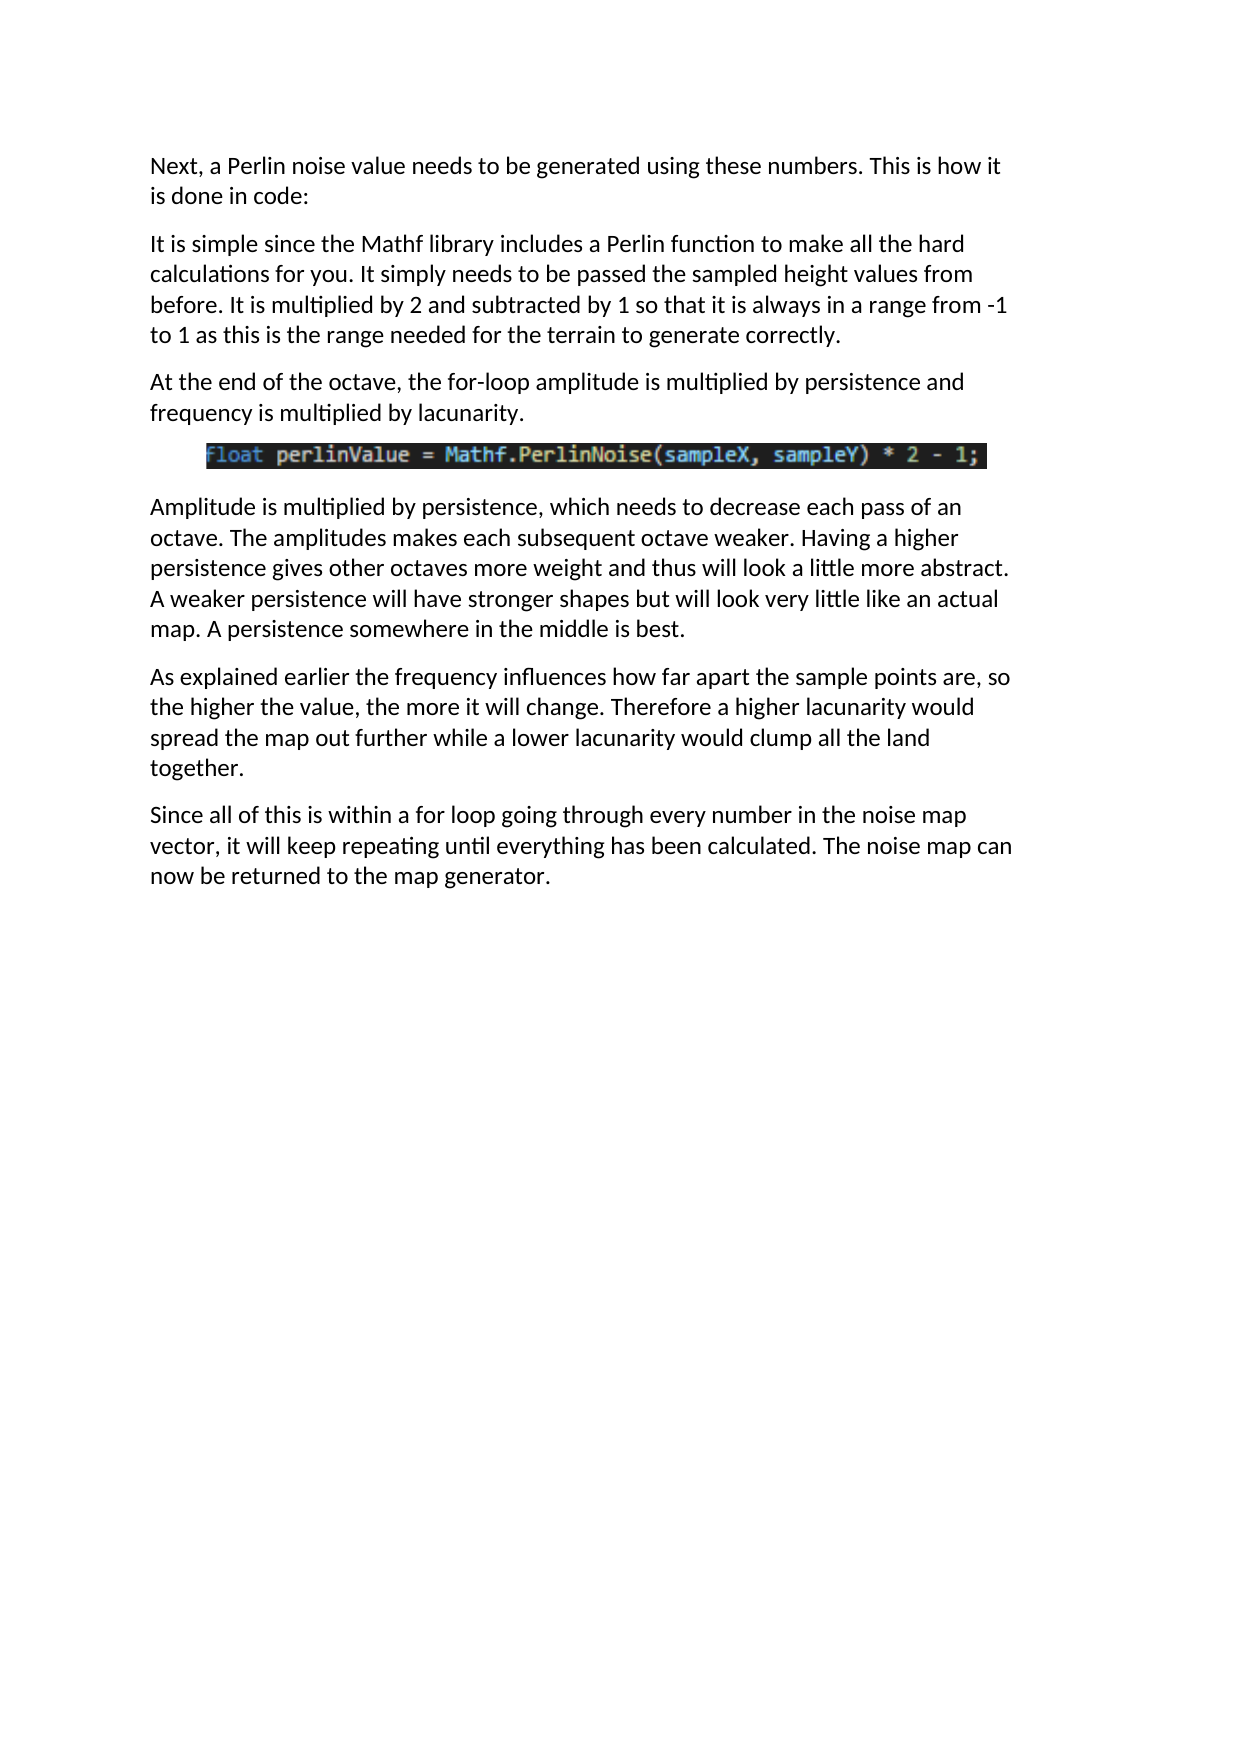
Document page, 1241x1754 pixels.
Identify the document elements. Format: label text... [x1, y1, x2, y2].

text Since all of this is within a for loop going through every number in the noise map vector, it will keep repeating until everything has been calculated. The noise map can now be returned to the map generator. [150, 799, 1015, 891]
text Amplitude is multiplied by persistence, which needs to decrease each pass of an octave. The amplitudes makes each subsequent octave weaker. Having a higher persistence gives other octaves more weight and thus will look a little more abstract. A weaker persistence will have stronger shapes but will look very little like an actual map. A persistence somewhere in the middle is best. [150, 444, 1015, 644]
picture [206, 443, 987, 469]
text It is simple since the Mathf library includes a Perlin function to make all the hard calculations for you. It simply needs to be passed the sampled height values from before. It is multiplied by 2 and subtracted by 1 so that it is always in a range from -1 to 1 as this is the range needed for the terrain to generate correctly. [150, 228, 1015, 350]
text As explained earlier the frequency influences how far apart the sample points are, so the higher the value, the more it will change. Therefore a higher lacunarity would spread the map out further while a lower lacunarity would clump all the land together. [150, 661, 1015, 783]
text At the end of the octave, the for-loop amplitude is multiplied by persistence and frequency is multiplied by lacunarity. [150, 366, 1015, 427]
text Next, a Perlin noise value needs to be generated using these numbers. This is how it is done in code: [150, 150, 1015, 211]
